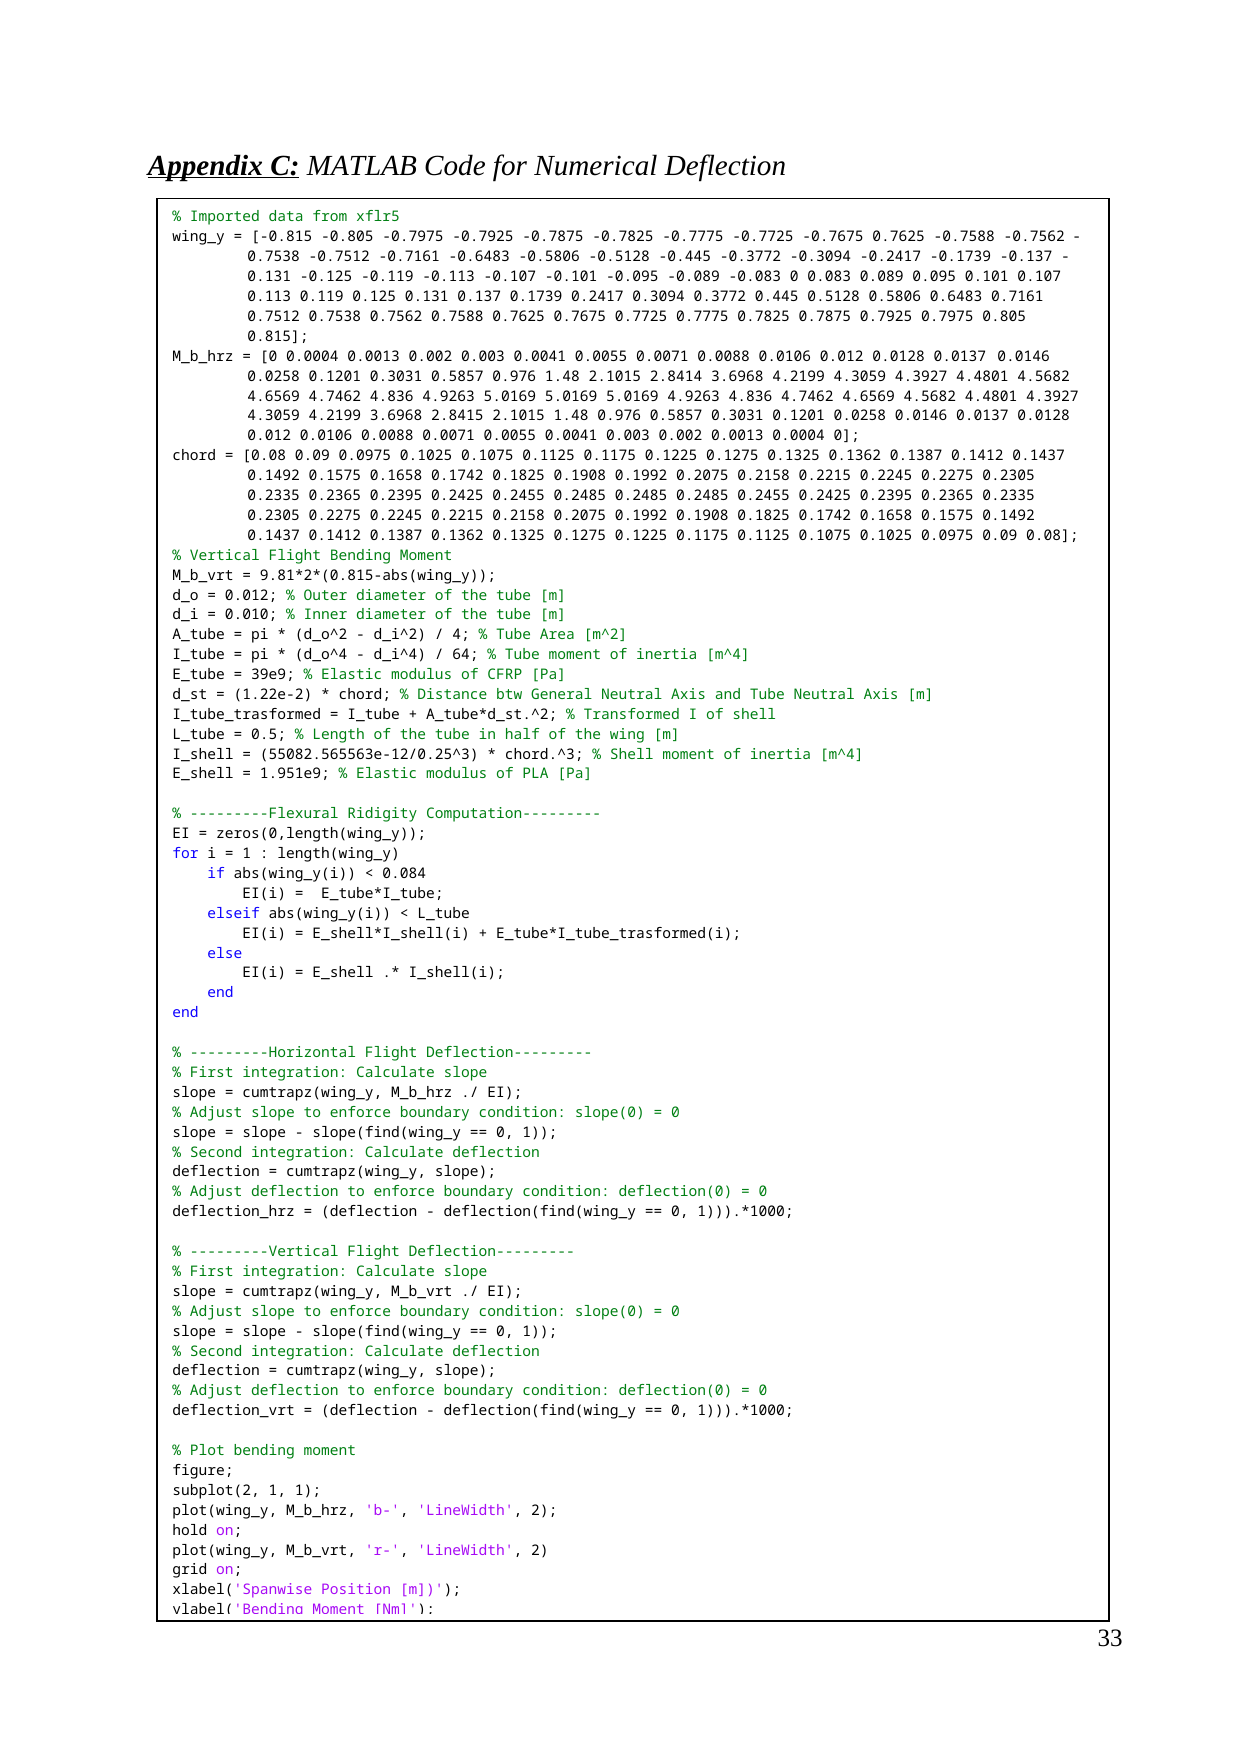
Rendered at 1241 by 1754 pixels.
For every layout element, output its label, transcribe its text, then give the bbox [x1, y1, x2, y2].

text Appendix C: MATLAB Code for Numerical Deflection [148, 148, 1122, 181]
